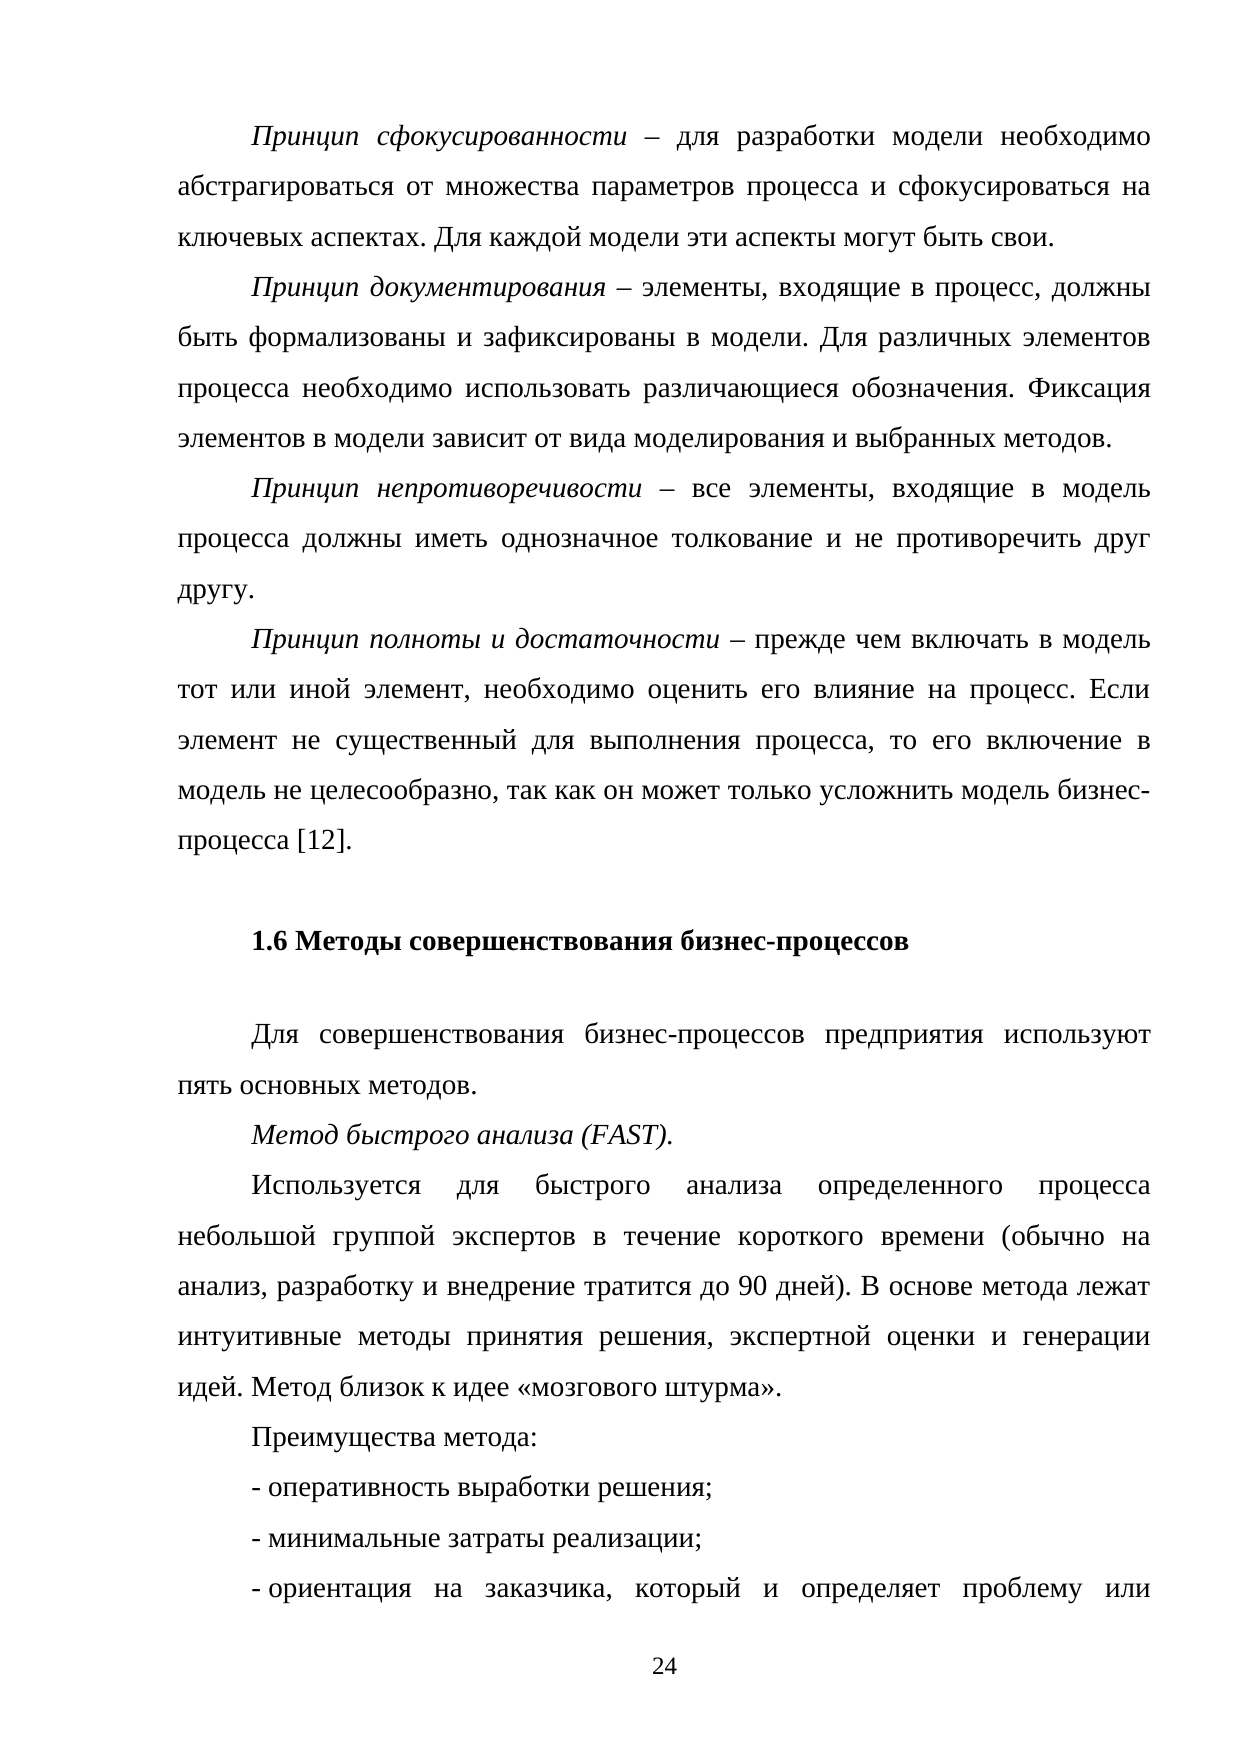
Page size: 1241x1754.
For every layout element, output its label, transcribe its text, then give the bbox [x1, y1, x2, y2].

text Принцип полноты и достаточности – прежде чем включать в модель тот или иной элемент, необходимо оценить его влияние на процесс. Если элемент не существенный для выполнения процесса, то его включение в модель не целесообразно, так как он может только усложнить модель бизнес-процесса [12]. [177, 621, 1152, 856]
subtitle 1.6 Методы совершенствования бизнес-процессов [177, 923, 1152, 957]
text Для совершенствования бизнес-процессов предприятия используют пять основных методов. [177, 1017, 1152, 1100]
text - оперативность выработки решения; [177, 1469, 1152, 1503]
text Принцип сфокусированности – для разработки модели необходимо абстрагироваться от множества параметров процесса и сфокусироваться на ключевых аспектах. Для каждой модели эти аспекты могут быть свои. [177, 118, 1152, 252]
text Используется для быстрого анализа определенного процесса небольшой группой экспертов в течение короткого времени (обычно на анализ, разработку и внедрение тратится до 90 дней). В основе метода лежат интуитивные методы принятия решения, экспертной оценки и генерации идей. Метод близок к идее «мозгового штурма». [177, 1167, 1152, 1402]
text Преимущества метода: [177, 1419, 1152, 1453]
text Метод быстрого анализа (FAST). [177, 1117, 1152, 1151]
text Принцип документирования – элементы, входящие в процесс, должны быть формализованы и зафиксированы в модели. Для различных элементов процесса необходимо использовать различающиеся обозначения. Фиксация элементов в модели зависит от вида моделирования и выбранных методов. [177, 269, 1152, 453]
text Принцип непротиворечивости – все элементы, входящие в модель процесса должны иметь однозначное толкование и не противоречить друг другу. [177, 470, 1152, 604]
text - минимальные затраты реализации; [177, 1520, 1152, 1553]
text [177, 1570, 1152, 1603]
